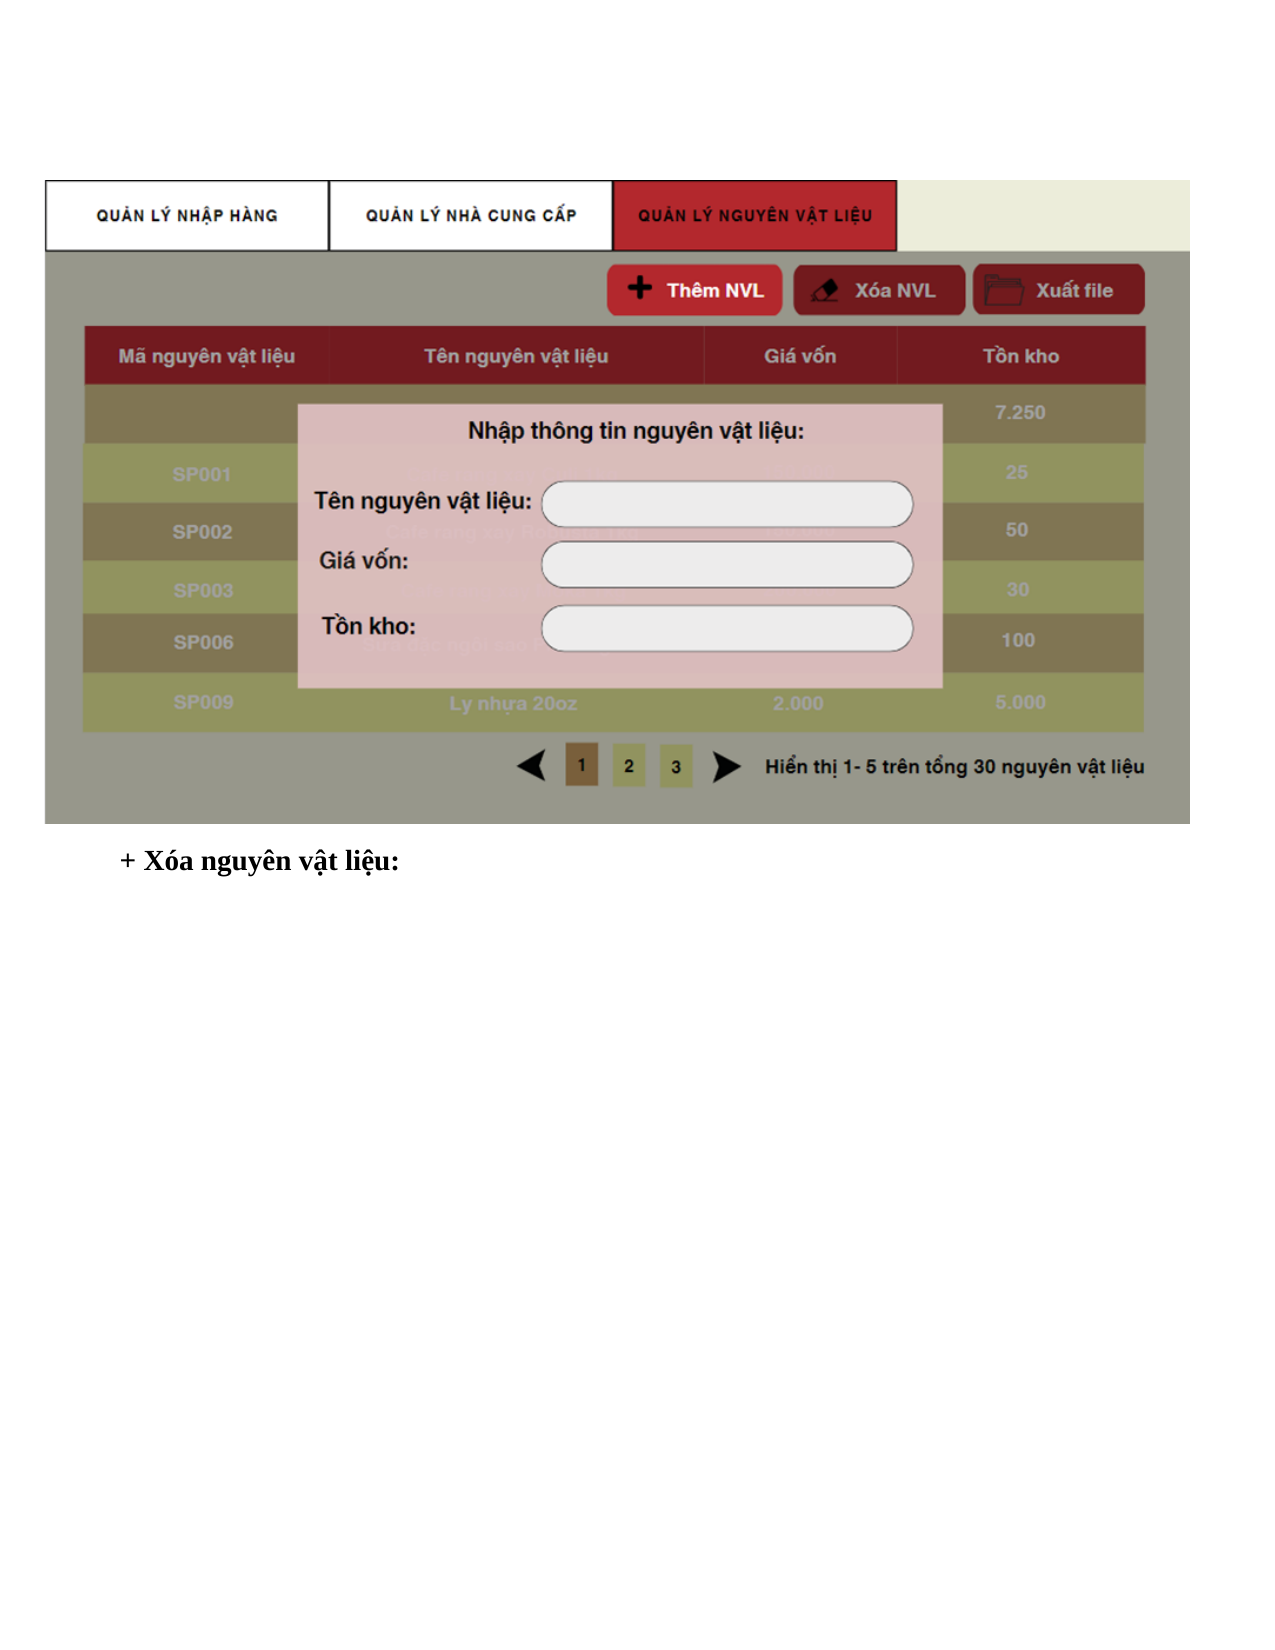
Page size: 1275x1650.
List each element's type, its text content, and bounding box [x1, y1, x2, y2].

picture [44, 180, 1190, 824]
text + Xóa nguyên vật liệu: [44, 843, 1219, 876]
